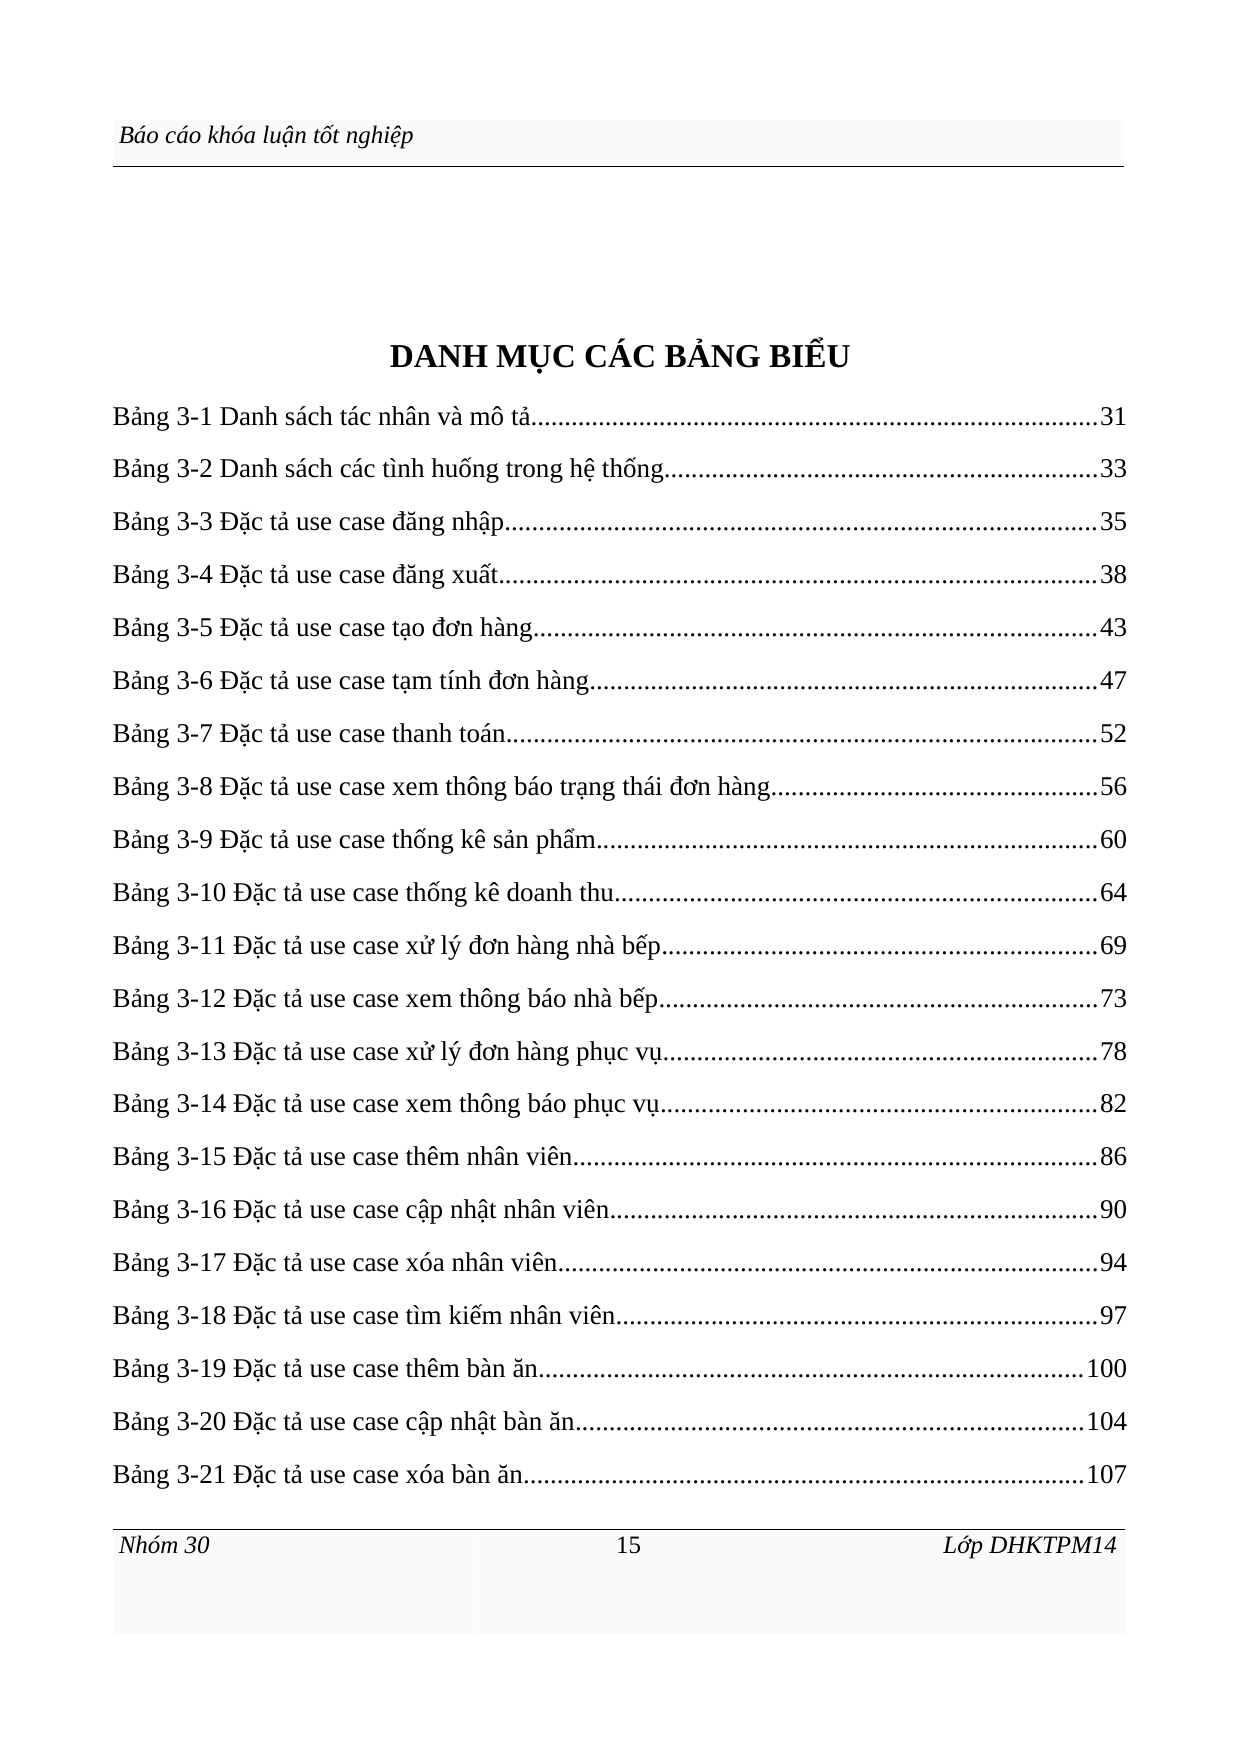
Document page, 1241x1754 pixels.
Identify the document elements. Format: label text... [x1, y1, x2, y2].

text Bảng 3-16 Đặc tả use case cập nhật nhân viên 90 [112, 1193, 1128, 1224]
text Bảng 3-4 Đặc tả use case đăng xuất 38 [112, 558, 1128, 589]
text Bảng 3-2 Danh sách các tình huống trong hệ thống 33 [112, 453, 1128, 484]
text Bảng 3-15 Đặc tả use case thêm nhân viên 86 [112, 1141, 1128, 1172]
text Bảng 3-7 Đặc tả use case thanh toán 52 [112, 717, 1128, 748]
text Bảng 3-17 Đặc tả use case xóa nhân viên 94 [112, 1246, 1128, 1277]
text Bảng 3-12 Đặc tả use case xem thông báo nhà bếp 73 [112, 982, 1128, 1013]
text Bảng 3-5 Đặc tả use case tạo đơn hàng 43 [112, 611, 1128, 642]
text Bảng 3-10 Đặc tả use case thống kê doanh thu 64 [112, 876, 1128, 907]
text Bảng 3-20 Đặc tả use case cập nhật bàn ăn 104 [112, 1405, 1128, 1436]
text Bảng 3-19 Đặc tả use case thêm bàn ăn 100 [112, 1352, 1128, 1383]
text Bảng 3-14 Đặc tả use case xem thông báo phục vụ 82 [112, 1088, 1128, 1119]
text Bảng 3-11 Đặc tả use case xử lý đơn hàng nhà bếp 69 [112, 929, 1128, 960]
text Bảng 3-6 Đặc tả use case tạm tính đơn hàng 47 [112, 664, 1128, 695]
text Bảng 3-13 Đặc tả use case xử lý đơn hàng phục vụ 78 [112, 1035, 1128, 1066]
text Bảng 3-18 Đặc tả use case tìm kiếm nhân viên 97 [112, 1299, 1128, 1330]
text Bảng 3-1 Danh sách tác nhân và mô tả 31 [112, 400, 1128, 431]
text Bảng 3-8 Đặc tả use case xem thông báo trạng thái đơn hàng 56 [112, 770, 1128, 801]
text Bảng 3-3 Đặc tả use case đăng nhập 35 [112, 506, 1128, 537]
text Bảng 3-9 Đặc tả use case thống kê sản phẩm 60 [112, 823, 1128, 854]
subtitle DANH MỤC CÁC BẢNG BIỂU [112, 336, 1128, 374]
text Bảng 3-21 Đặc tả use case xóa bàn ăn 107 [112, 1458, 1128, 1489]
